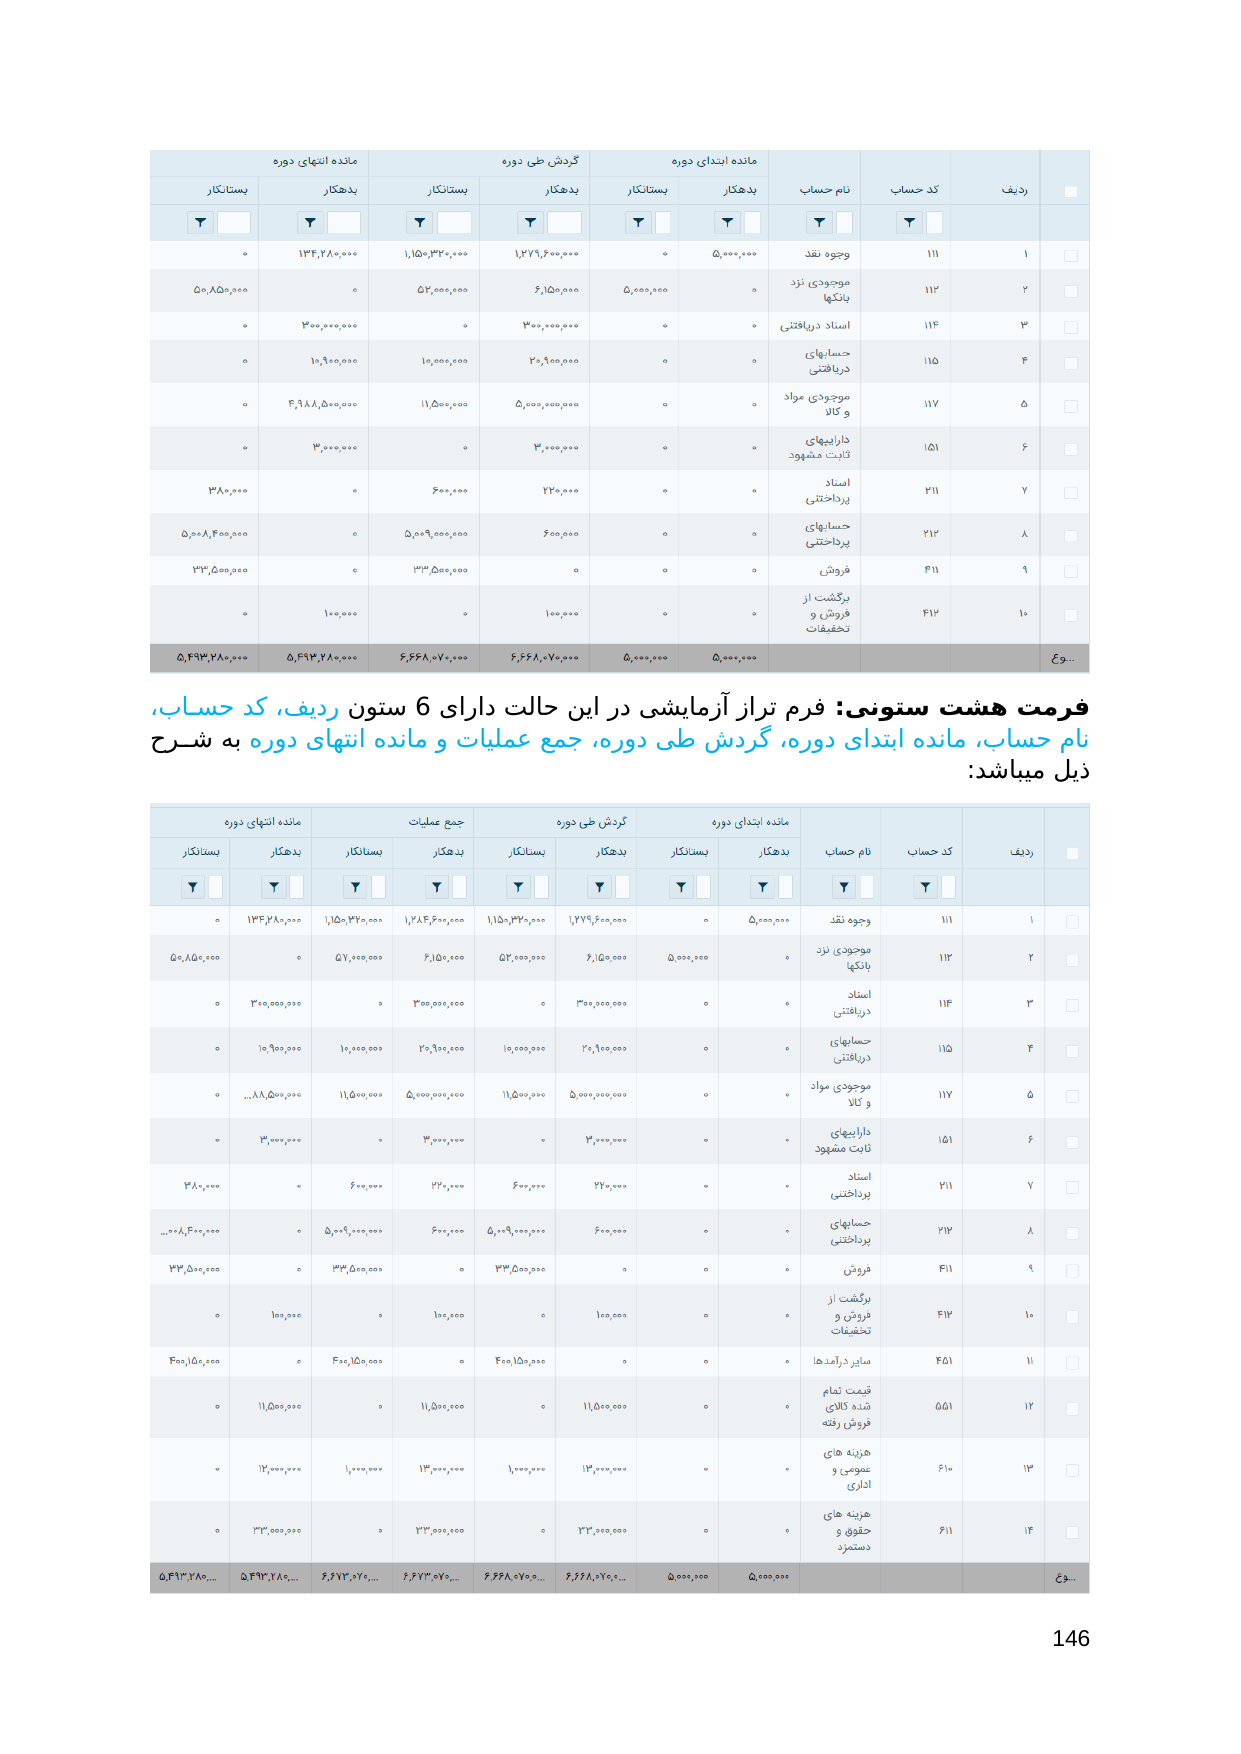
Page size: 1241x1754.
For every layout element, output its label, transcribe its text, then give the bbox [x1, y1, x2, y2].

picture [150, 803, 1090, 1594]
text فرمت هشت ستونی: فرم تراز آزمایشی در این حالت دارای 6 ستون ردیف، کد حساب، نام حساب، مانده ابتدای دوره، گردش طی دوره، جمع عملیات و مانده انتهای دوره به شرح ذیل میباشد: [150, 693, 1090, 785]
picture [150, 150, 1090, 674]
